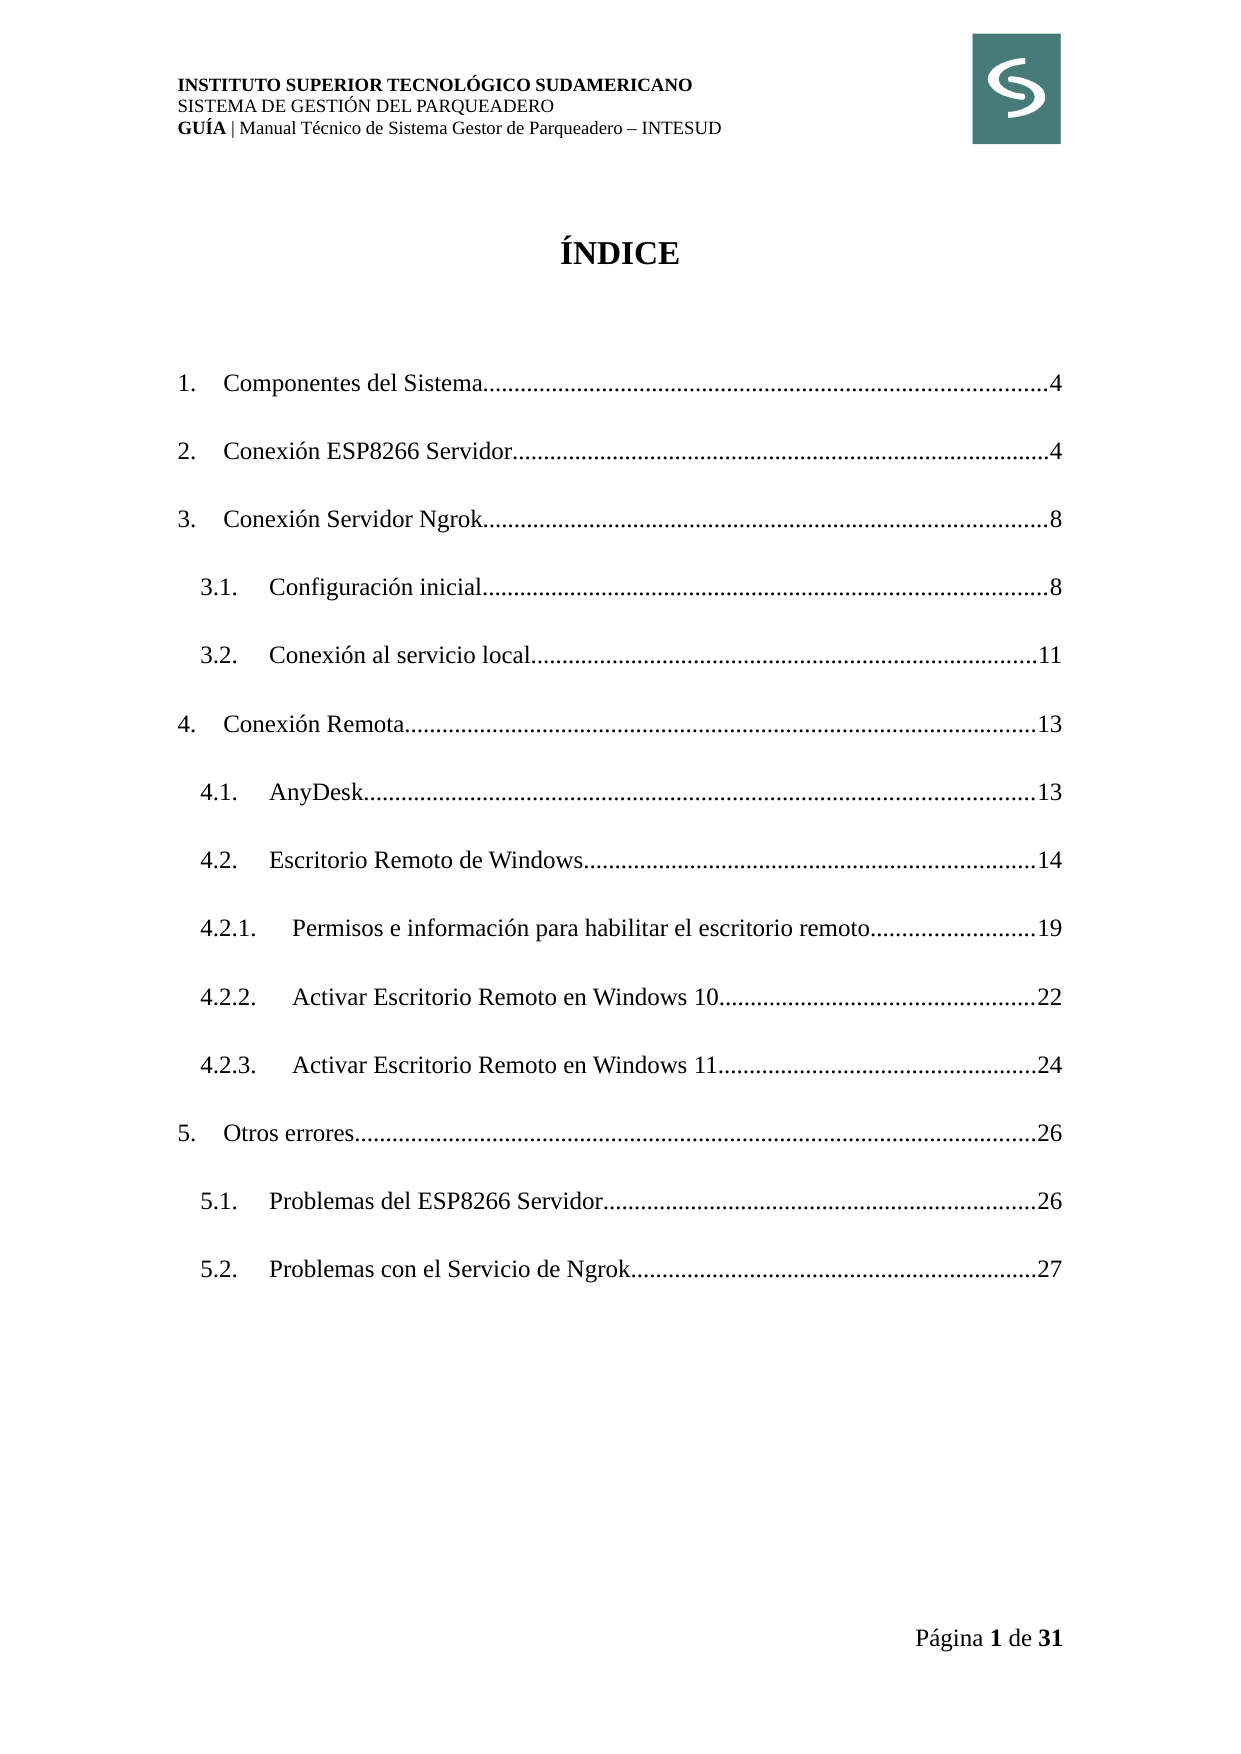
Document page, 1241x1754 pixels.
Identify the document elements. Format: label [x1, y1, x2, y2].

picture [969, 32, 1063, 146]
